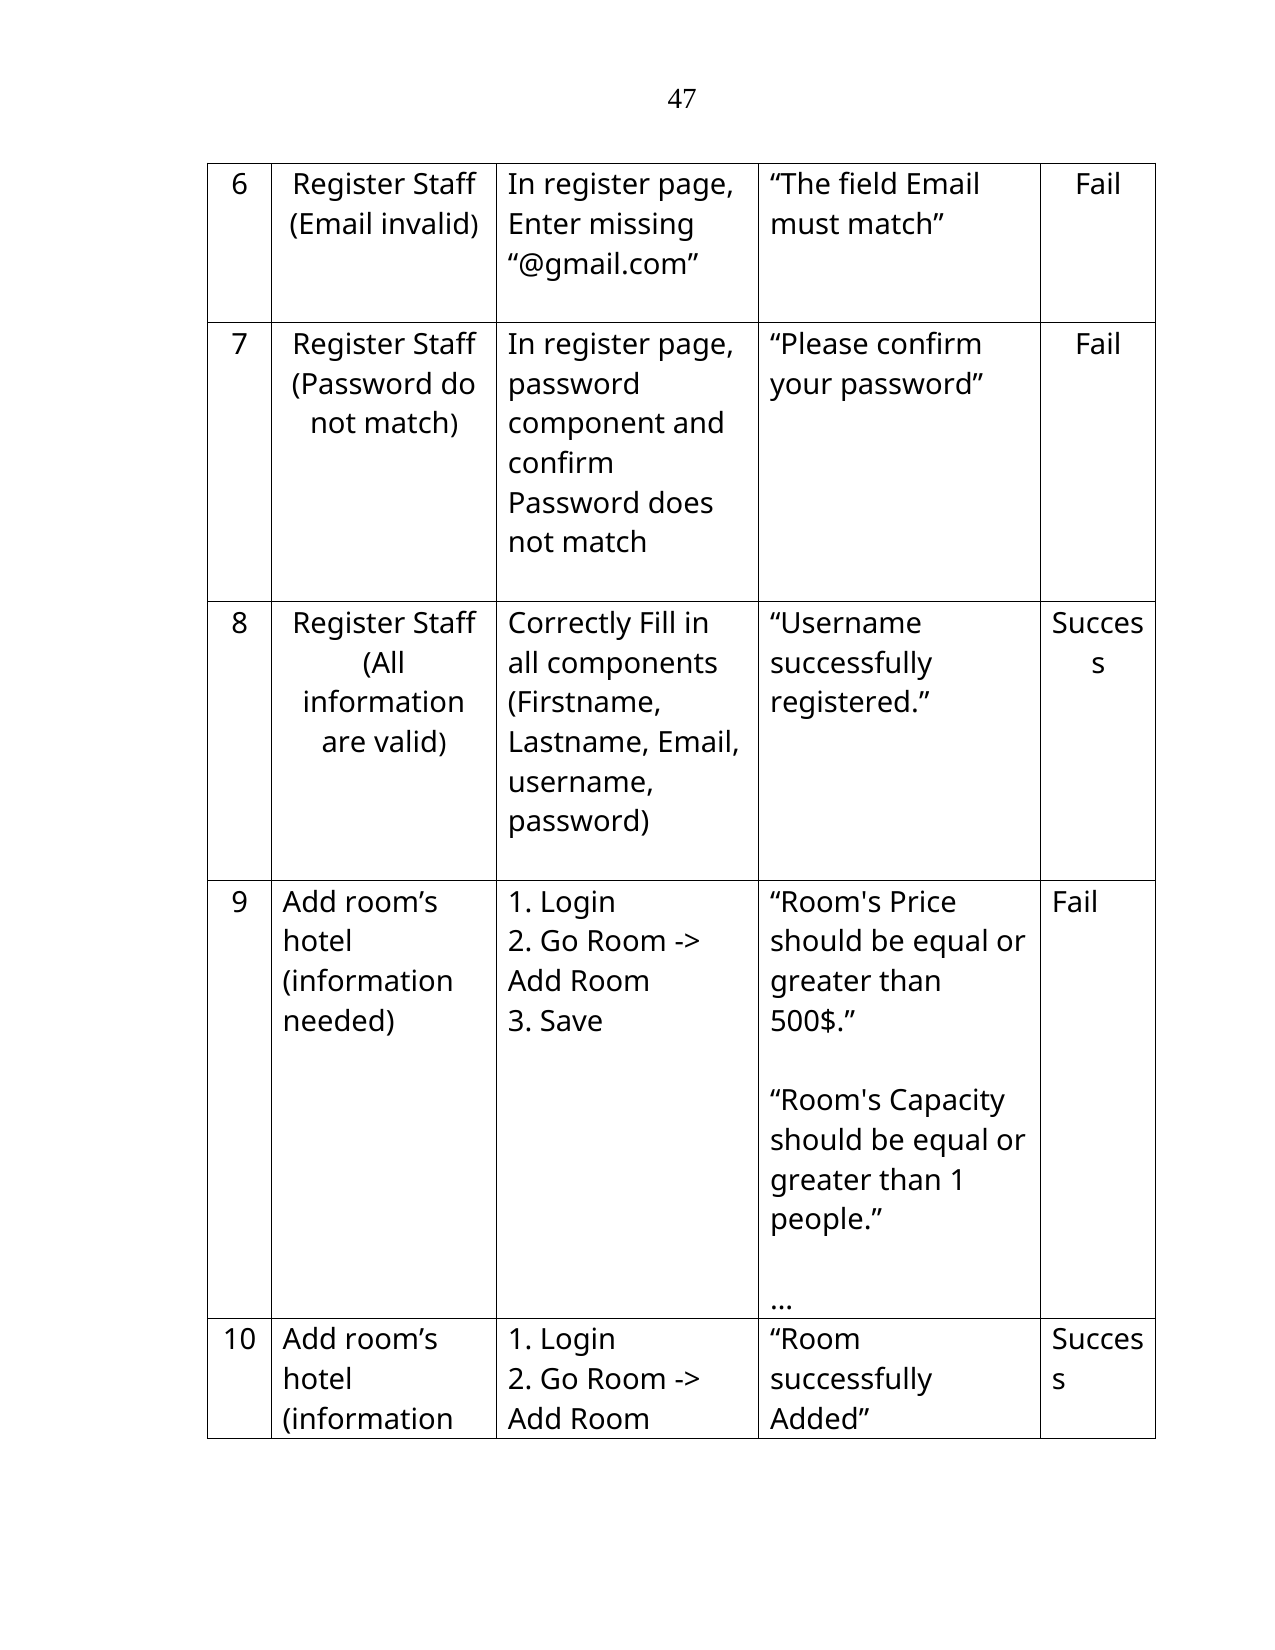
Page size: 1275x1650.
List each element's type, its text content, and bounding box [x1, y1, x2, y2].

table_cell 10 [208, 1319, 271, 1438]
table_cell 9 [208, 881, 271, 1318]
table_cell “The field Email must match” [759, 164, 1040, 322]
table_cell Fail [1041, 164, 1155, 322]
table_cell Register Staff (Email invalid) [272, 164, 496, 322]
table_cell Success [1041, 602, 1155, 880]
table_cell 6 [208, 164, 271, 322]
table_cell “Username successfully registered.” [759, 602, 1040, 880]
table_cell Fail [1041, 881, 1155, 1318]
table_cell In register page, Enter missing “@gmail.com” [497, 164, 758, 322]
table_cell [759, 1319, 1040, 1438]
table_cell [497, 1319, 758, 1438]
table_cell “Room's Price should be equal or greater than 500$.” “Room's Capacity should be equal or greater than 1 people.” … [759, 881, 1040, 1318]
table_cell 7 [208, 323, 271, 601]
table_cell Add room’s hotel (information needed) [272, 881, 496, 1318]
table_cell In register page, password component and confirm Password does not match [497, 323, 758, 601]
table_cell Register Staff (All information are valid) [272, 602, 496, 880]
table_cell 8 [208, 602, 271, 880]
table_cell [272, 1319, 496, 1438]
table_cell Fail [1041, 323, 1155, 601]
table_cell 1. Login 2. Go Room -> Add Room 3. Save [497, 881, 758, 1318]
table_cell Register Staff (Password do not match) [272, 323, 496, 601]
table_cell “Please confirm your password” [759, 323, 1040, 601]
table_cell Correctly Fill in all components (Firstname, Lastname, Email, username, password) [497, 602, 758, 880]
table_cell Success [1041, 1319, 1155, 1438]
